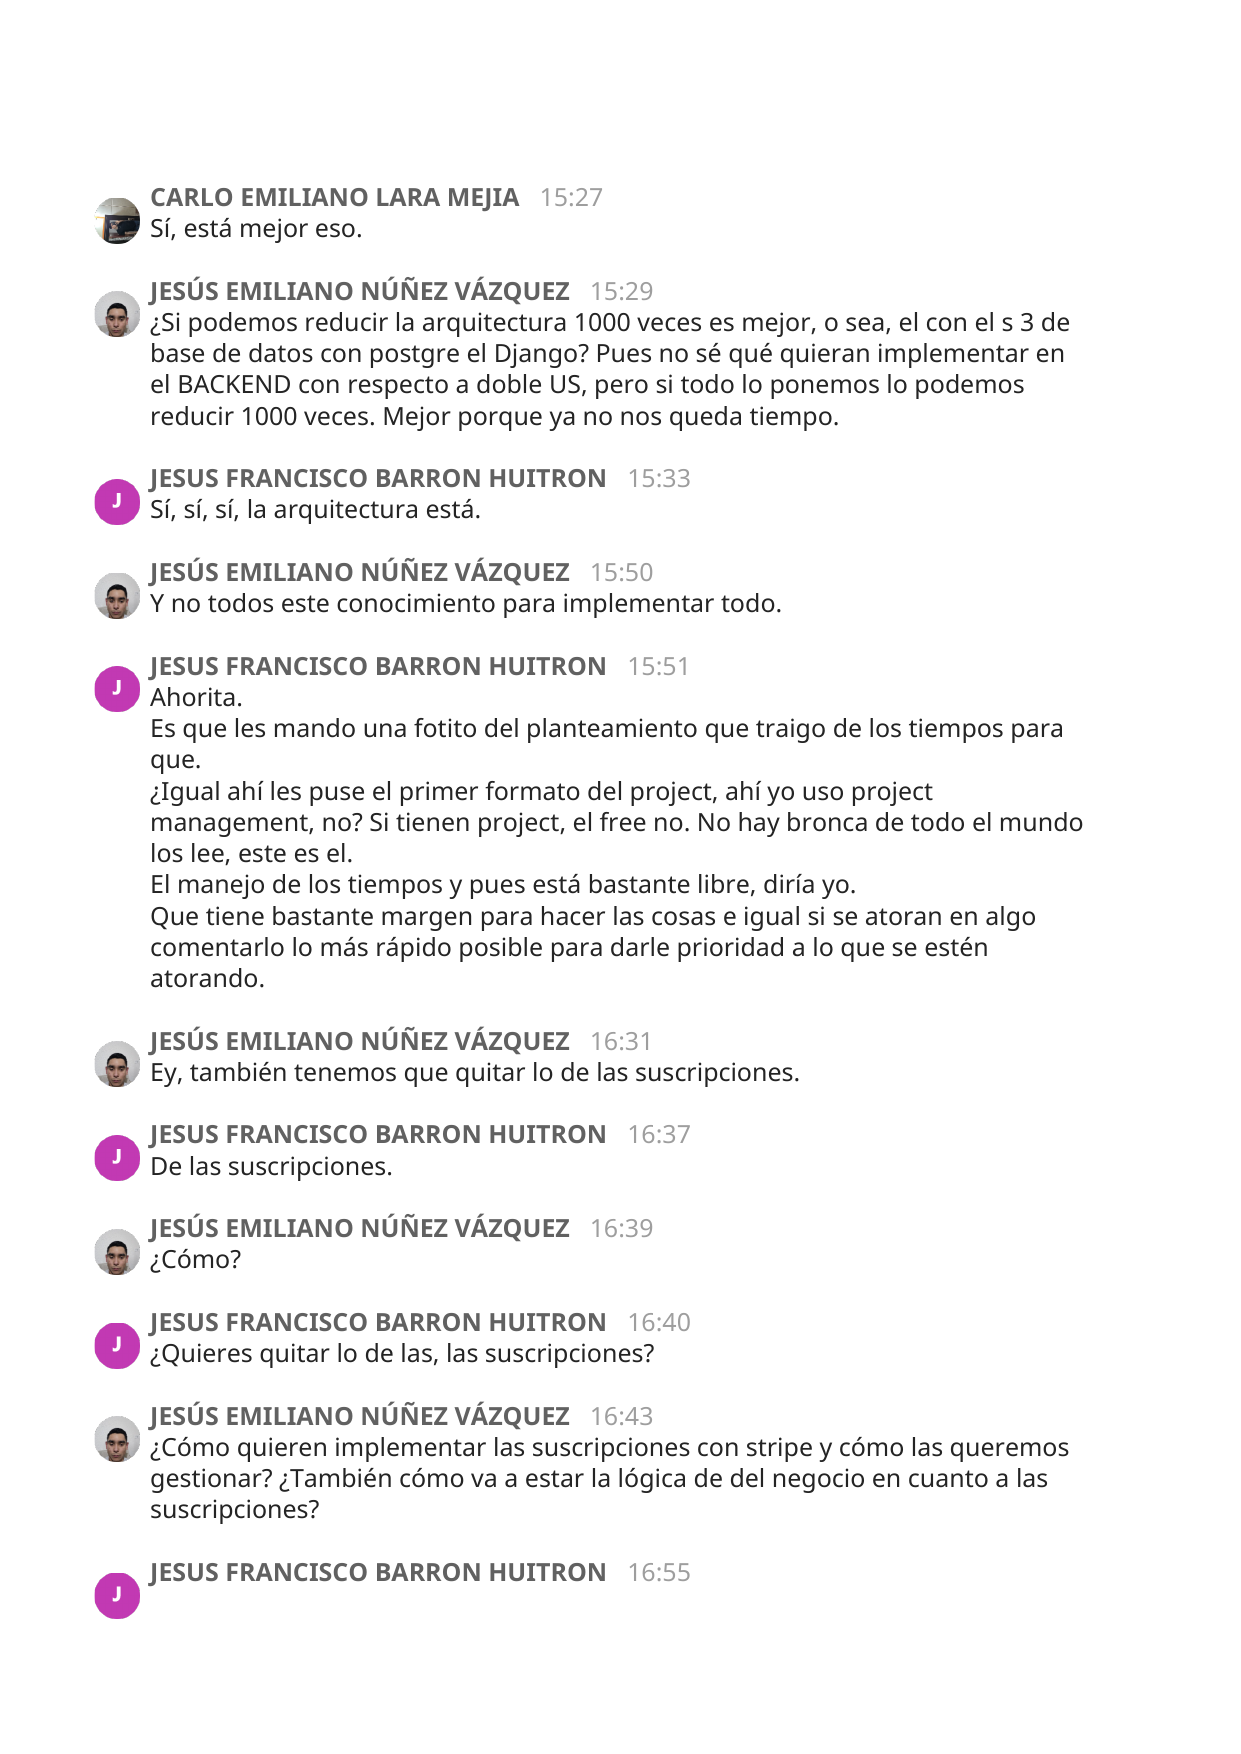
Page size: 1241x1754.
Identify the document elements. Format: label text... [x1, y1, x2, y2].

picture [94, 1041, 140, 1087]
text JESÚS EMILIANO NÚÑEZ VÁZQUEZ 15:50 Y no todos este conocimiento para implementar todo. [150, 525, 1090, 619]
text JESUS FRANCISCO BARRON HUITRON 15:33 Sí, sí, sí, la arquitectura está. [150, 431, 1090, 525]
picture [94, 1416, 140, 1462]
picture [94, 1573, 140, 1619]
text JESUS FRANCISCO BARRON HUITRON 16:40 ¿Quieres quitar lo de las, las suscripciones? [150, 1275, 1090, 1369]
text CARLO EMILIANO LARA MEJIA 15:27 Sí, está mejor eso. [150, 150, 1090, 244]
text JESÚS EMILIANO NÚÑEZ VÁZQUEZ 16:43 ¿Cómo quieren implementar las suscripciones con stripe y cómo las queremos gestionar? ¿También cómo va a estar la lógica de del negocio en cuanto a las suscripciones? [150, 1369, 1090, 1525]
text JESUS FRANCISCO BARRON HUITRON 15:51 Ahorita. Es que les mando una fotito del planteamiento que traigo de los tiempos para que. ¿Igual ahí les puse el primer formato del project, ahí yo uso project management, no? Si tienen project, el free no. No hay bronca de todo el mundo los lee, este es el. El manejo de los tiempos y pues está bastante libre, diría yo. Que tiene bastante margen para hacer las cosas e igual si se atoran en algo comentarlo lo más rápido posible para darle prioridad a lo que se estén atorando. [150, 619, 1090, 994]
picture [94, 573, 140, 619]
picture [94, 479, 140, 525]
picture [94, 198, 140, 244]
picture [94, 291, 140, 337]
picture [94, 1229, 140, 1275]
picture [94, 1323, 140, 1369]
text JESÚS EMILIANO NÚÑEZ VÁZQUEZ 16:39 ¿Cómo? [150, 1181, 1090, 1275]
text JESÚS EMILIANO NÚÑEZ VÁZQUEZ 15:29 ¿Si podemos reducir la arquitectura 1000 veces es mejor, o sea, el con el s 3 de base de datos con postgre el Django? Pues no sé qué quieran implementar en el BACKEND con respecto a doble US, pero si todo lo ponemos lo podemos reducir 1000 veces. Mejor porque ya no nos queda tiempo. [150, 244, 1090, 431]
picture [94, 666, 140, 712]
text JESUS FRANCISCO BARRON HUITRON 16:37 De las suscripciones. [150, 1087, 1090, 1181]
text JESÚS EMILIANO NÚÑEZ VÁZQUEZ 16:31 Ey, también tenemos que quitar lo de las suscripciones. [150, 994, 1090, 1087]
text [150, 1525, 1090, 1587]
picture [94, 1135, 140, 1181]
